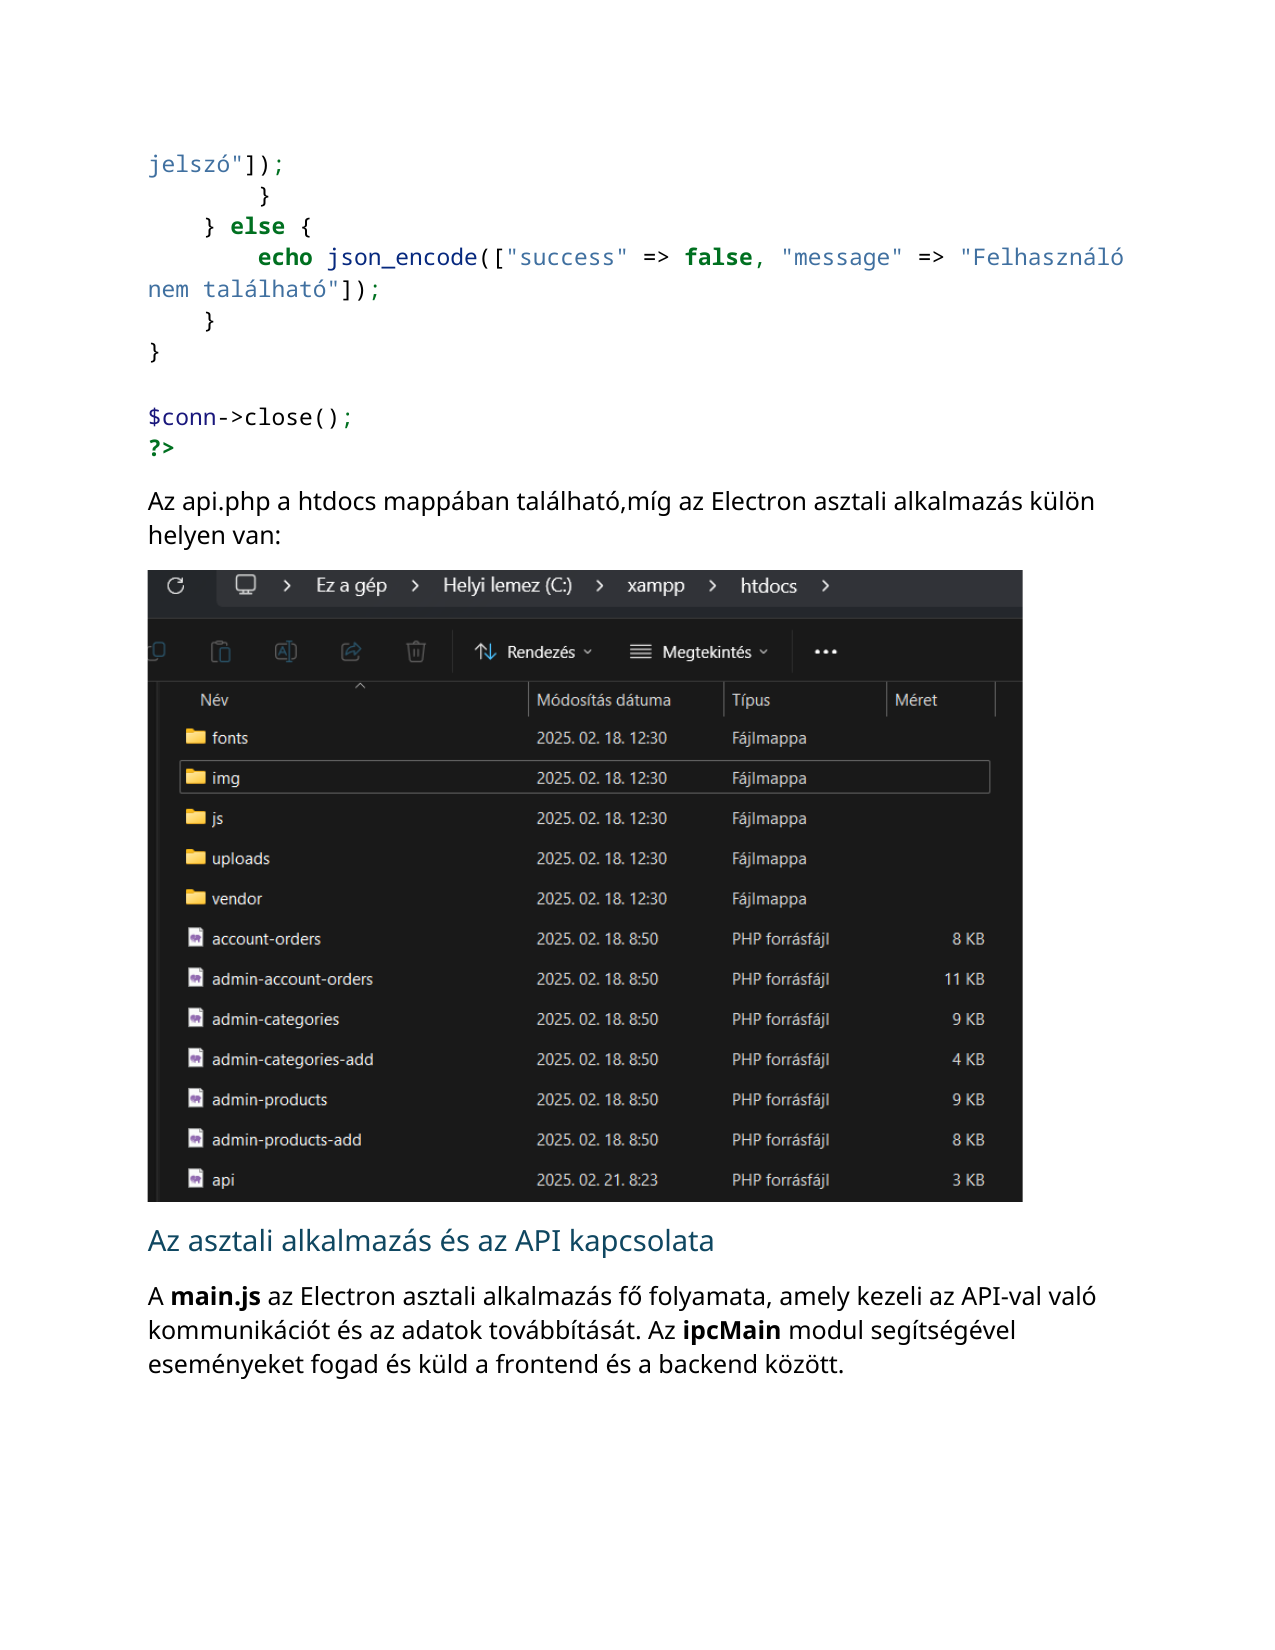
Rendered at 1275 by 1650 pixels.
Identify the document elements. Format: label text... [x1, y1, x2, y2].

text A main.js az Electron asztali alkalmazás fő folyamata, amely kezeli az API-val való kommunikációt és az adatok továbbítását. Az ipcMain modul segítségével eseményeket fogad és küld a frontend és a backend között. [148, 1279, 1127, 1381]
text Az api.php a htdocs mappában található,míg az Electron asztali alkalmazás külön helyen van: [148, 484, 1127, 552]
subtitle Az asztali alkalmazás és az API kapcsolata [148, 1220, 1127, 1260]
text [148, 148, 1127, 463]
picture [147, 570, 1023, 1202]
